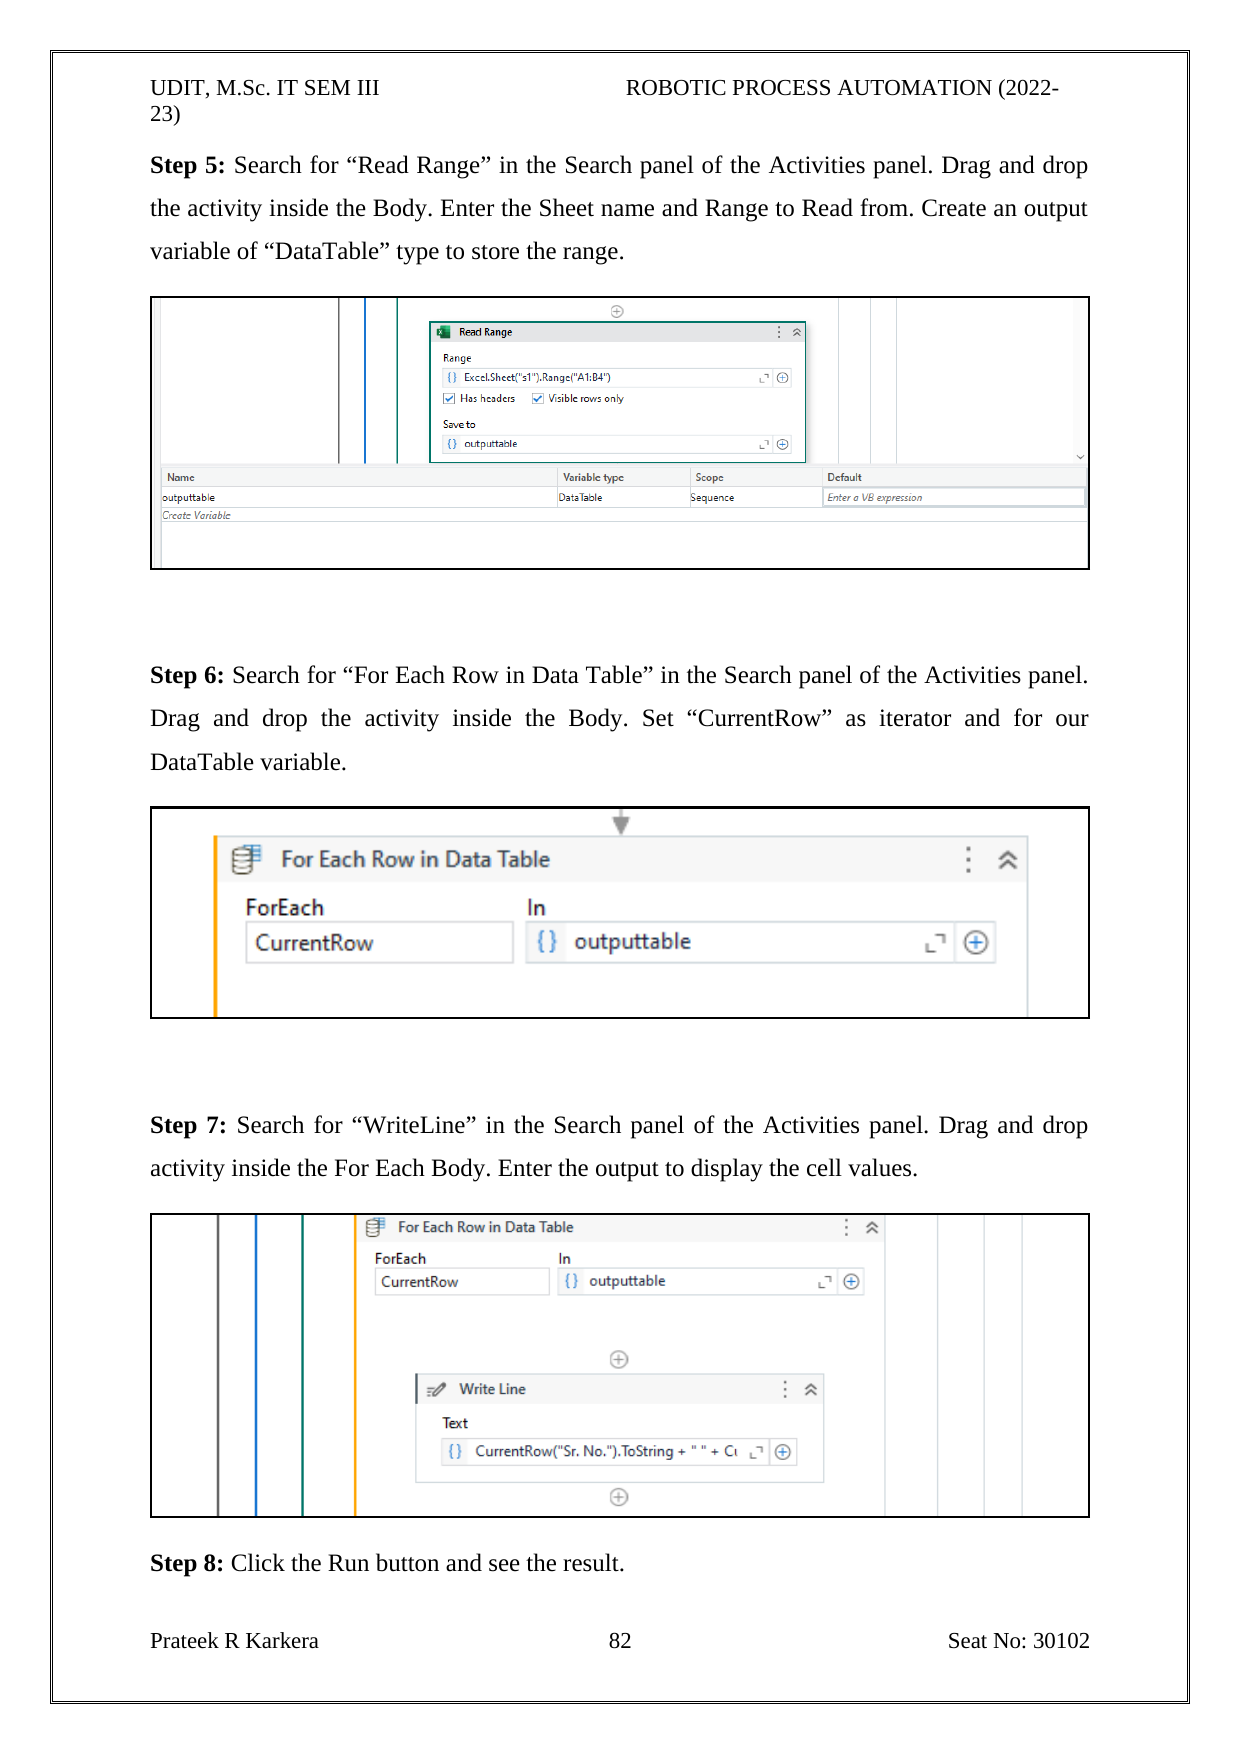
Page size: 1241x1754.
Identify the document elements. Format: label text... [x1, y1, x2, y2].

text Step 8: Click the Run button and see the result. [150, 1548, 1090, 1577]
picture [152, 809, 1088, 1017]
picture [152, 298, 1088, 568]
text Step 5: Search for “Read Range” in the Search panel of the Activities panel. Drag and drop the activity inside the Body. Enter the Sheet name and Range to Read from. Create an output variable of “DataTable” type to store the range. [150, 150, 1090, 265]
text Step 6: Search for “For Each Row in Data Table” in the Search panel of the Activities panel. Drag and drop the activity inside the Body. Set “CurrentRow” as iterator and for our DataTable variable. [150, 660, 1090, 775]
text Step 7: Search for “WriteLine” in the Search panel of the Activities panel. Drag and drop activity inside the For Each Body. Enter the output to display the cell values. [150, 1110, 1090, 1182]
picture [152, 1215, 1088, 1516]
